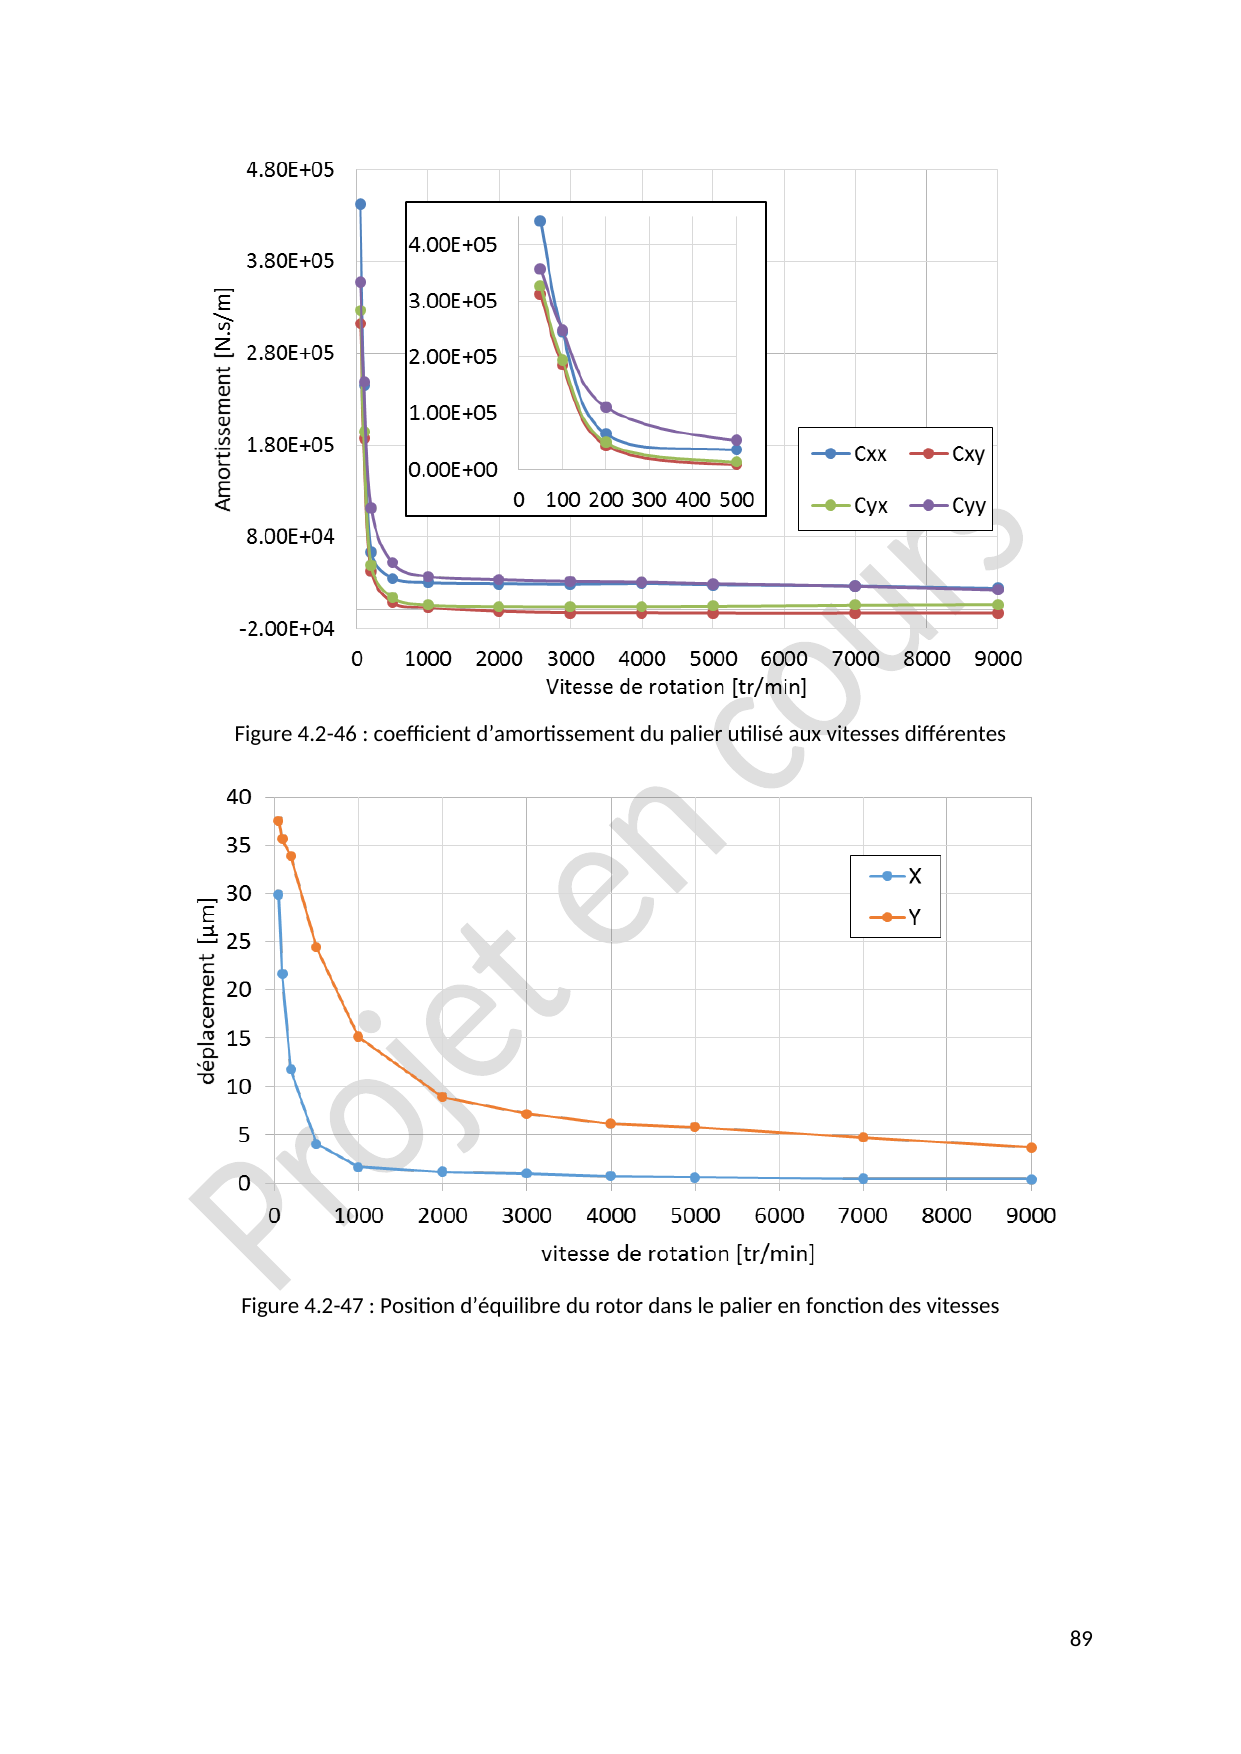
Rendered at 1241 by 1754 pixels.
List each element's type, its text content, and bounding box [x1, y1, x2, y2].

picture [173, 767, 1068, 1276]
picture [203, 147, 1037, 704]
